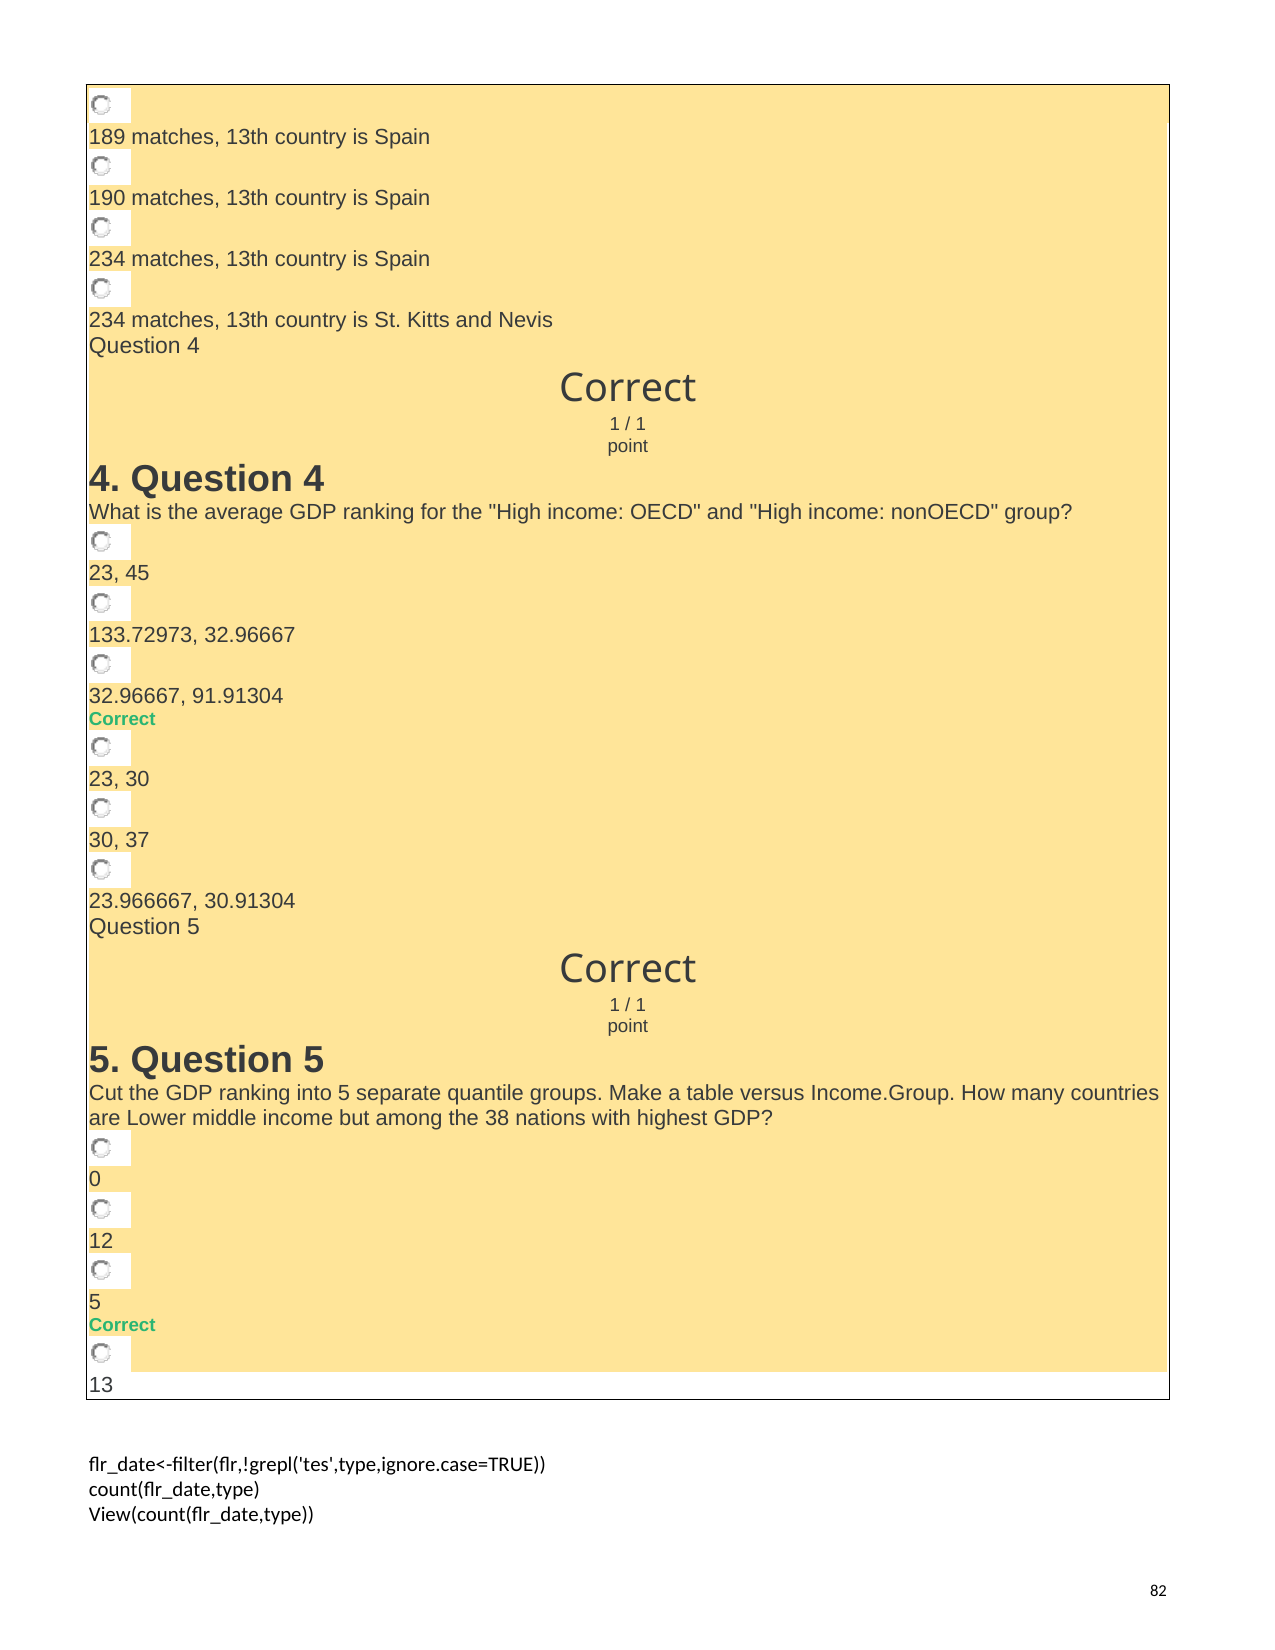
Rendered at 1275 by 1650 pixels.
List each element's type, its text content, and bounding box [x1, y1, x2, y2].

text 23, 30 [89, 766, 1167, 791]
text View(count(flr_date,type)) [89, 1502, 1167, 1527]
text Correct [89, 708, 1167, 729]
text point [89, 1015, 1167, 1037]
text point [89, 434, 1167, 456]
text 1 / 1 [89, 413, 1167, 434]
text 30, 37 [89, 827, 1167, 852]
text 1 / 1 [89, 994, 1167, 1015]
text 190 matches, 13th country is Spain [89, 185, 1167, 210]
text 234 matches, 13th country is St. Kitts and Nevis [89, 307, 1167, 332]
text 23, 45 [89, 560, 1167, 586]
subtitle 5. Question 5 [89, 1037, 1167, 1080]
text Correct [89, 940, 1167, 994]
text Question 5 [89, 913, 1167, 940]
text Cut the GDP ranking into 5 separate quantile groups. Make a table versus Income.Group. How many countries [89, 1080, 1167, 1105]
text 23.966667, 30.91304 [89, 888, 1167, 913]
text 0 [89, 1166, 1167, 1192]
text 12 [89, 1228, 1167, 1253]
text 133.72973, 32.96667 [89, 622, 1167, 647]
text count(flr_date,type) [89, 1476, 1167, 1502]
subtitle 4. Question 4 [89, 456, 1167, 499]
text Correct [89, 359, 1167, 413]
text 5 [89, 1289, 1167, 1314]
text 32.96667, 91.91304 [89, 683, 1167, 708]
text What is the average GDP ranking for the "High income: OECD" and "High income: nonOECD" group? [89, 499, 1167, 524]
text 13 [87, 1368, 1169, 1399]
text 234 matches, 13th country is Spain [89, 246, 1167, 271]
text Question 4 [89, 332, 1167, 359]
text Correct [89, 1314, 1167, 1336]
text 189 matches, 13th country is Spain [89, 123, 1167, 149]
text flr_date<-filter(flr,!grepl('tes',type,ignore.case=TRUE)) [89, 1451, 1167, 1476]
text are Lower middle income but among the 38 nations with highest GDP? [89, 1105, 1167, 1130]
